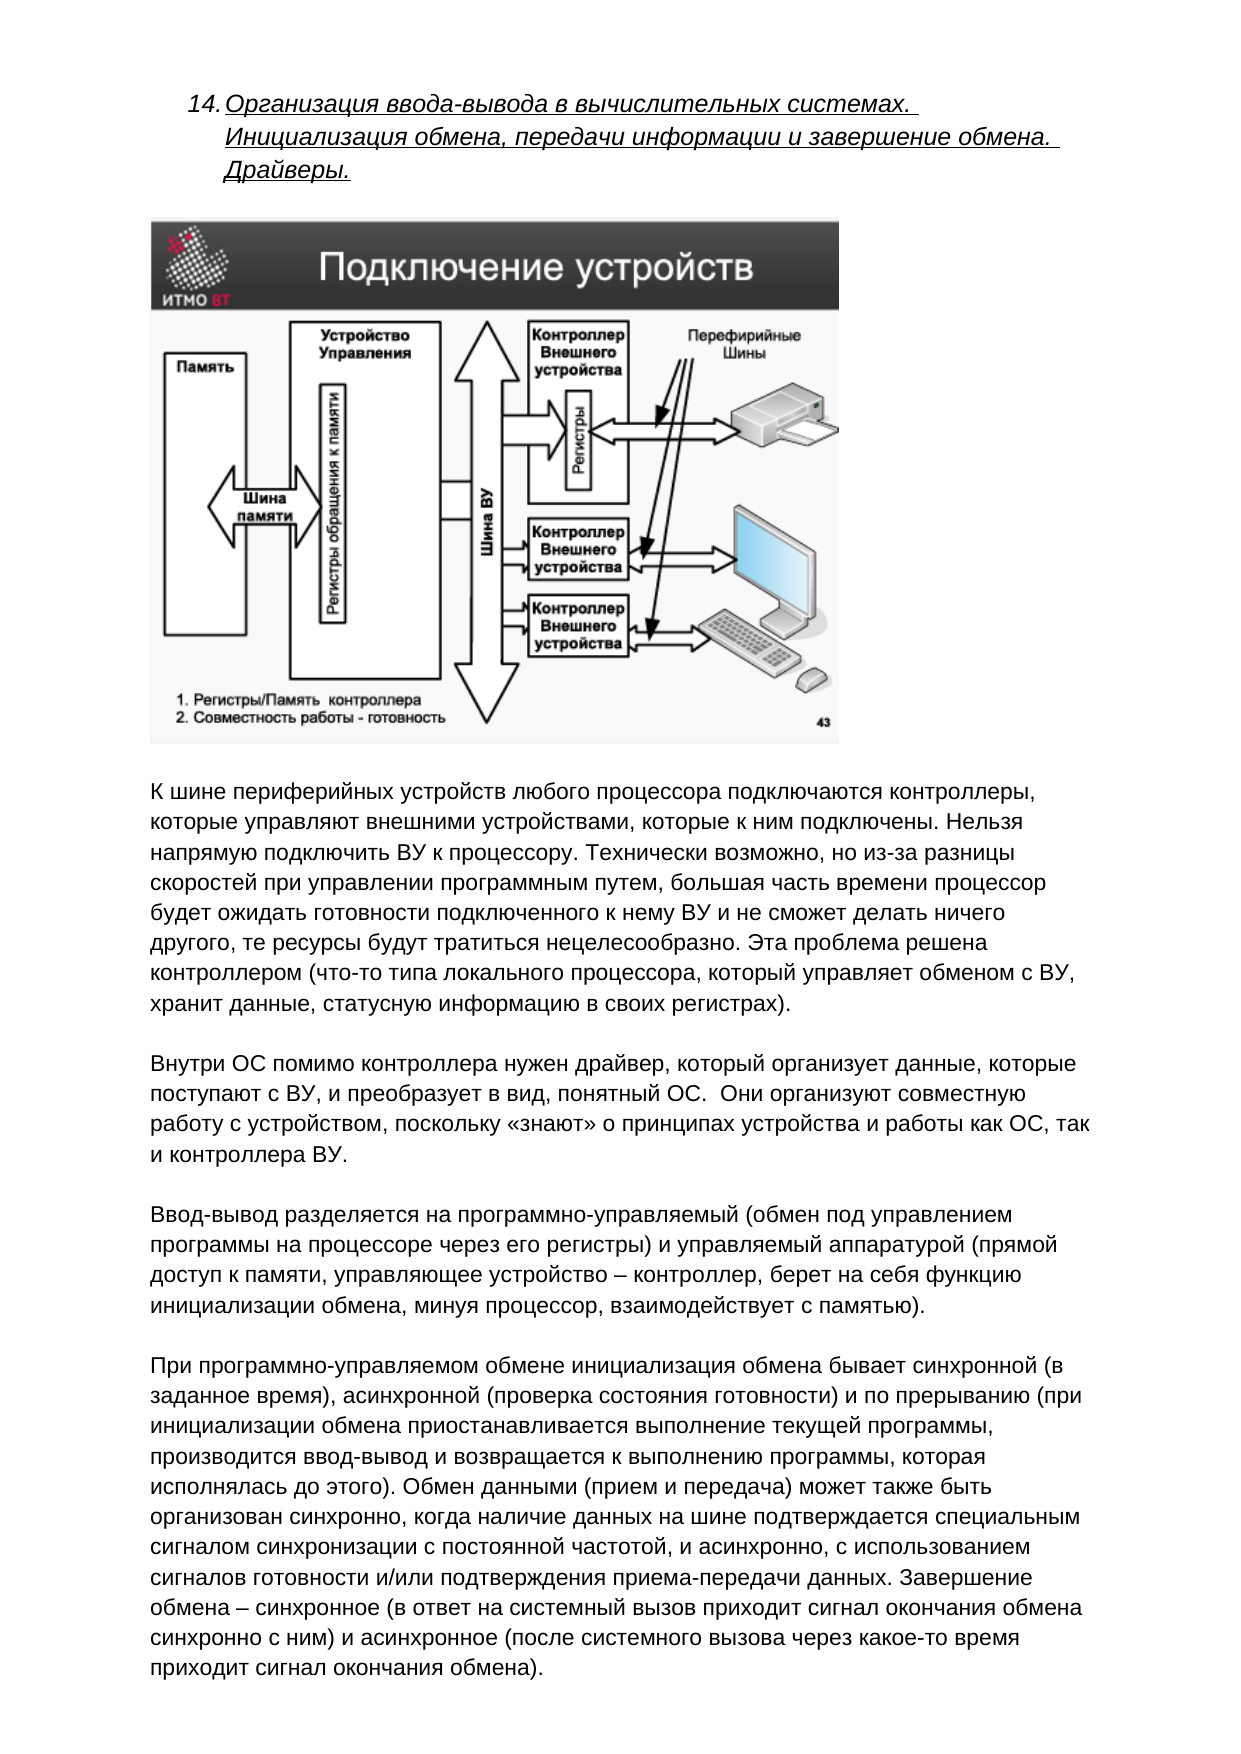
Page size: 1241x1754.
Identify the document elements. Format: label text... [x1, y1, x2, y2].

text При программно-управляемом обмене инициализация обмена бывает синхронной (в заданное время), асинхронной (проверка состояния готовности) и по прерыванию (при инициализации обмена приостанавливается выполнение текущей программы, производится ввод-вывод и возвращается к выполнению программы, которая исполнялась до этого). Обмен данными (прием и передача) может также быть организован синхронно, когда наличие данных на шине подтверждается специальным сигналом синхронизации с постоянной частотой, и асинхронно, с использованием сигналов готовности и/или подтверждения приема-передачи данных. Завершение обмена – синхронное (в ответ на системный вызов приходит сигнал окончания обмена синхронно с ним) и асинхронное (после системного вызова через какое-то время приходит сигнал окончания обмена). [150, 1352, 1090, 1681]
text К шине периферийных устройств любого процессора подключаются контроллеры, которые управляют внешними устройствами, которые к ним подключены. Нельзя напрямую подключить ВУ к процессору. Технически возможно, но из-за разницы скоростей при управлении программным путем, большая часть времени процессор будет ожидать готовности подключенного к нему ВУ и не сможет делать ничего другого, те ресурсы будут тратиться нецелесообразно. Эта проблема решена контроллером (что-то типа локального процессора, который управляет обменом с ВУ, хранит данные, статусную информацию в своих регистрах). [150, 778, 1090, 1016]
picture [150, 217, 839, 744]
text Ввод-вывод разделяется на программно-управляемый (обмен под управлением программы на процессоре через его регистры) и управляемый аппаратурой (прямой доступ к памяти, управляющее устройство – контроллер, берет на себя функцию инициализации обмена, минуя процессор, взаимодействует с памятью). [150, 1201, 1090, 1318]
text Внутри ОС помимо контроллера нужен драйвер, который организует данные, которые поступают с ВУ, и преобразует в вид, понятный ОС. Они организуют совместную работу с устройством, поскольку «знают» о принципах устройства и работы как ОС, так и контроллера ВУ. [150, 1050, 1090, 1167]
list Организация ввода-вывода в вычислительных системах. Инициализация обмена, передачи информации и завершение обмена. Драйверы. [187, 89, 1090, 183]
